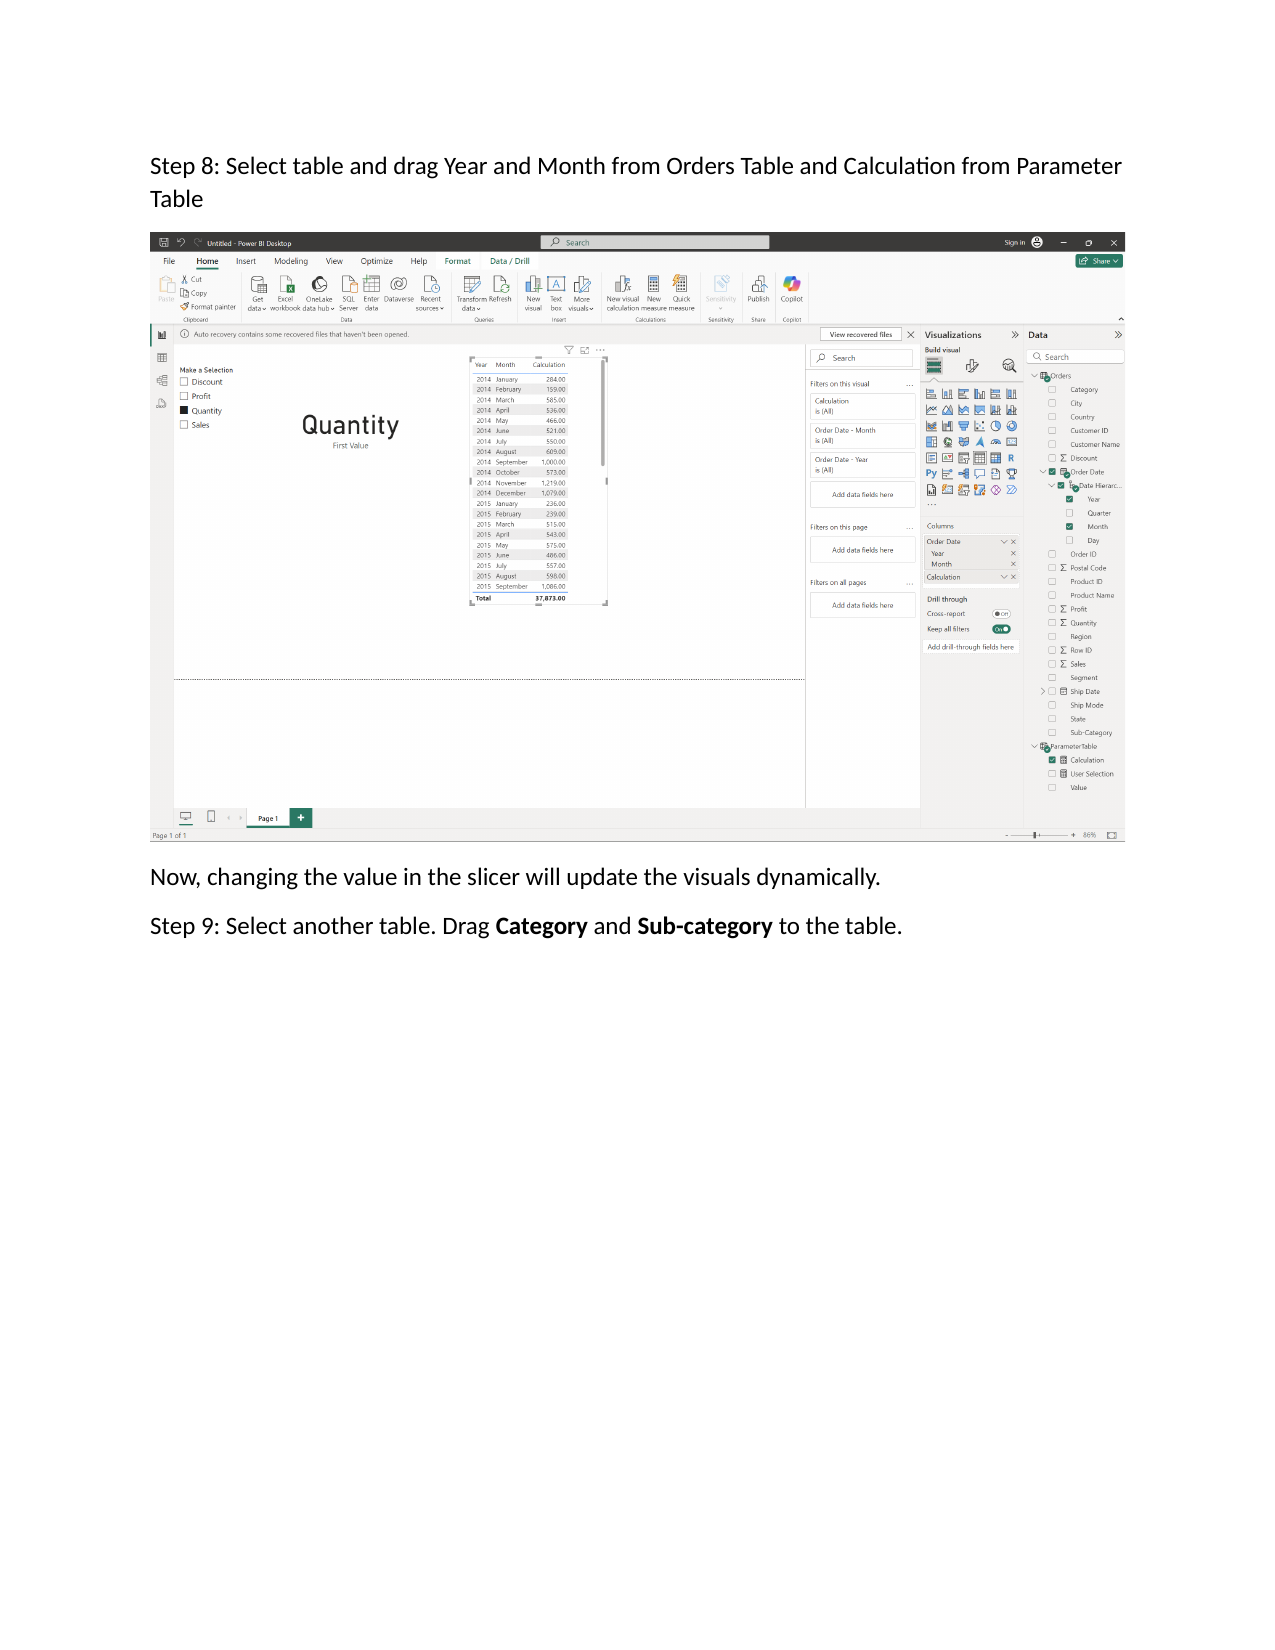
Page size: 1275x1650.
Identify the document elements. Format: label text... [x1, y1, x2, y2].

text Now, changing the value in the slicer will update the visuals dynamically. [150, 861, 1125, 891]
picture [150, 232, 1125, 842]
text Step 9: Select another table. Drag Category and Sub-category to the table. [150, 911, 1125, 941]
text Step 8: Select table and drag Year and Month from Orders Table and Calculation from Parameter Table [150, 150, 1125, 213]
